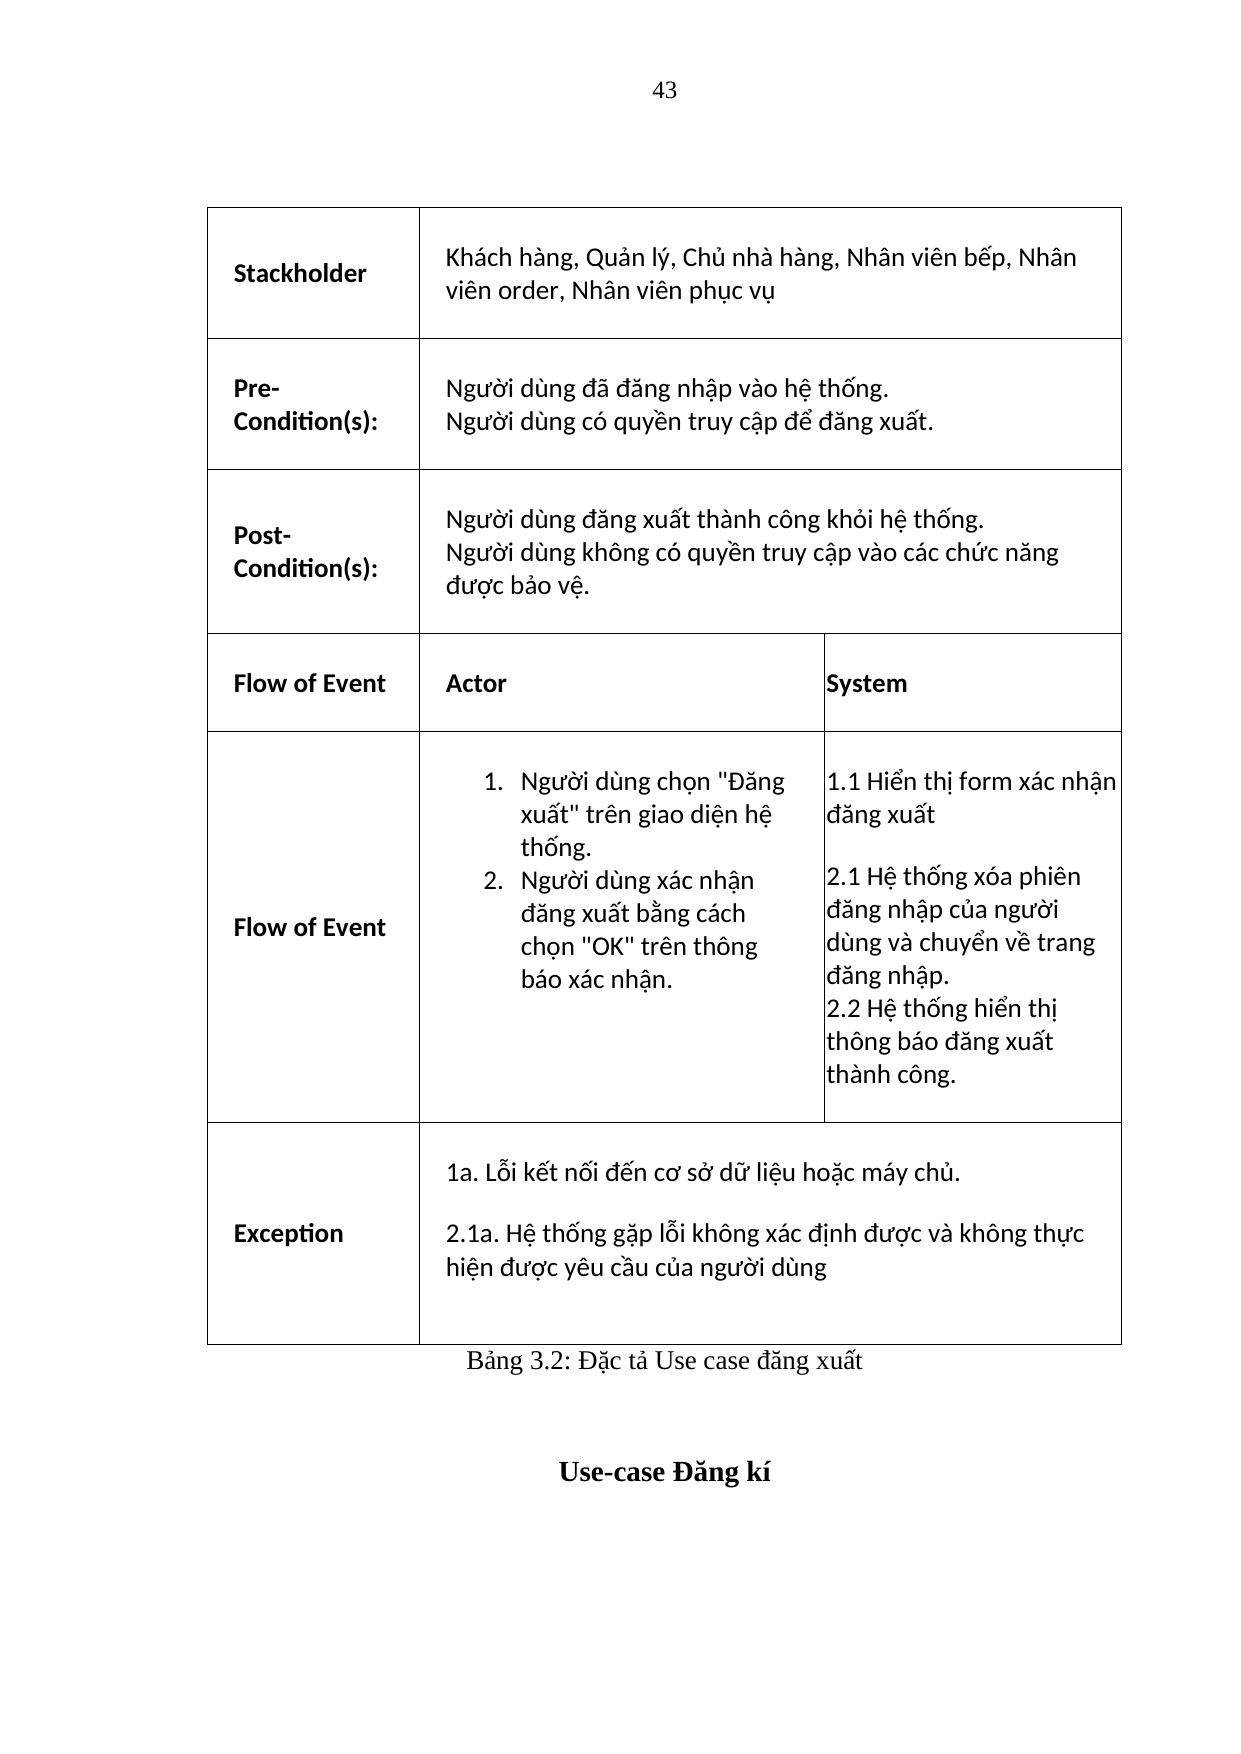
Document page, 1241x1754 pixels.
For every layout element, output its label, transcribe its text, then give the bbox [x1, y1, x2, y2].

table_cell Flow of Event [208, 634, 419, 731]
table_cell Người dùng đăng xuất thành công khỏi hệ thống. Người dùng không có quyền truy cập vào các chức năng được bảo vệ. [420, 470, 1121, 633]
table_cell Stackholder [208, 208, 419, 338]
table_cell Exception [208, 1123, 419, 1343]
table_cell System [825, 634, 1121, 731]
table_cell Flow of Event [208, 732, 419, 1122]
table_cell Người dùng đã đăng nhập vào hệ thống. Người dùng có quyền truy cập để đăng xuất. [420, 339, 1121, 469]
table_cell 1.1 Hiển thị form xác nhận đăng xuất 2.1 Hệ thống xóa phiên đăng nhập của người dùng và chuyển về trang đăng nhập. 2.2 Hệ thống hiển thị thông báo đăng xuất thành công. [825, 732, 1121, 1122]
text Bảng 3.2: Đặc tả Use case đăng xuất [207, 1345, 1122, 1376]
table_cell Post-Condition(s): [208, 470, 419, 633]
table_cell Actor [420, 634, 824, 731]
table_cell Pre-Condition(s): [208, 339, 419, 469]
table_cell Khách hàng, Quản lý, Chủ nhà hàng, Nhân viên bếp, Nhân viên order, Nhân viên phục vụ [420, 208, 1121, 338]
table_cell 1a. Lỗi kết nối đến cơ sở dữ liệu hoặc máy chủ. 2.1a. Hệ thống gặp lỗi không xác định được và không thực hiện được yêu cầu của người dùng [420, 1123, 1121, 1343]
table_cell Người dùng chọn "Đăng xuất" trên giao diện hệ thống. Người dùng xác nhận đăng xuất bằng cách chọn "OK" trên thông báo xác nhận. [420, 732, 824, 1122]
text Use-case Đăng kí [207, 1454, 1122, 1487]
